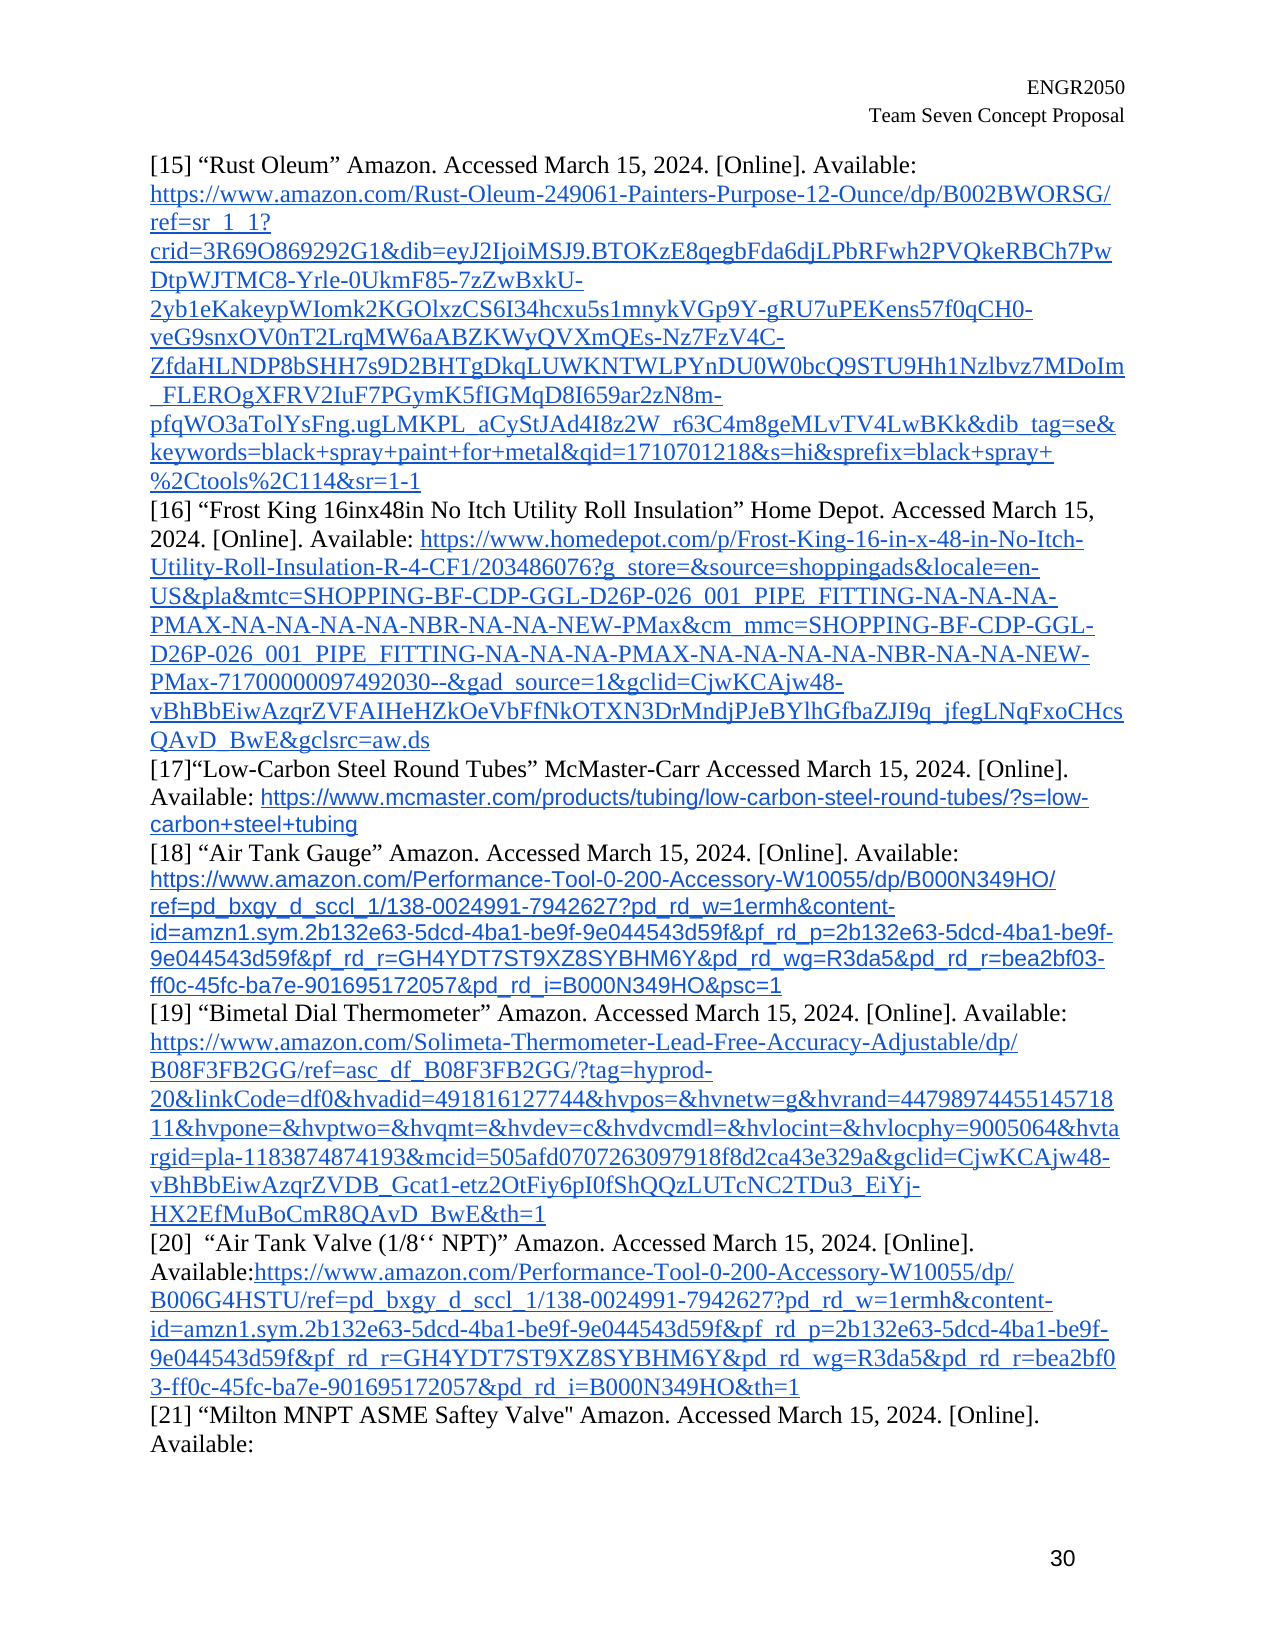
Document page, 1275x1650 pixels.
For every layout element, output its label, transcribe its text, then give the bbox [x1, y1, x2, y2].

text [17]“Low-Carbon Steel Round Tubes” McMaster-Carr Accessed March 15, 2024. [Online]. Available: https://www.mcmaster.com/products/tubing/low-carbon-steel-round-tubes/?s=low-carbon+steel+tubing [150, 754, 1125, 838]
text [15] “Rust Oleum” Amazon. Accessed March 15, 2024. [Online]. Available: https://www.amazon.com/Rust-Oleum-249061-Painters-Purpose-12-Ounce/dp/B002BWORSG/ref=sr_1_1?crid=3R69O869292G1&dib=eyJ2IjoiMSJ9.BTOKzE8qegbFda6djLPbRFwh2PVQkeRBCh7PwDtpWJTMC8-Yrle-0UkmF85-7zZwBxkU-2yb1eKakeypWIomk2KGOlxzCS6I34hcxu5s1mnykVGp9Y-gRU7uPEKens57f0qCH0-veG9snxOV0nT2LrqMW6aABZKWyQVXmQEs-Nz7FzV4C-ZfdaHLNDP8bSHH7s9D2BHTgDkqLUWKNTWLPYnDU0W0bcQ9STU9Hh1Nzlbvz7MDoIm_FLEROgXFRV2IuF7PGymK5fIGMqD8I659ar2zN8m-pfqWO3aTolYsFng.ugLMKPL_aCyStJAd4I8z2W_r63C4m8geMLvTV4LwBKk&dib_tag=se&keywords=black+spray+paint+for+metal&qid=1710701218&s=hi&sprefix=black+spray+%2Ctools%2C114&sr=1-1 [150, 378, 1125, 495]
text [16] “Frost King 16inx48in No Itch Utility Roll Insulation” Home Depot. Accessed March 15, 2024. [Online]. Available: https://www.homedepot.com/p/Frost-King-16-in-x-48-in-No-Itch-Utility-Roll-Insulation-R-4-CF1/203486076?g_store=&source=shoppingads&locale=en-US&pla&mtc=SHOPPING-BF-CDP-GGL-D26P-026_001_PIPE_FITTING-NA-NA-NA-PMAX-NA-NA-NA-NA-NBR-NA-NA-NEW-PMax&cm_mmc=SHOPPING-BF-CDP-GGL-D26P-026_001_PIPE_FITTING-NA-NA-NA-PMAX-NA-NA-NA-NA-NBR-NA-NA-NEW-PMax-71700000097492030--&gad_source=1&gclid=CjwKCAjw48-vBhBbEiwAzqrZVFAIHeHZkOeVbFfNkOTXN3DrMndjPJeBYlhGfbaZJI9q_jfegLNqFxoCHcsQAvD_BwE&gclsrc=aw.ds [150, 495, 1125, 754]
text [15] “Rust Oleum” Amazon. Accessed March 15, 2024. [Online]. Available: https://www.amazon.com/Rust-Oleum-249061-Painters-Purpose-12-Ounce/dp/B002BWORSG/ref=sr_1_1?crid=3R69O869292G1&dib=eyJ2IjoiMSJ9.BTOKzE8qegbFda6djLPbRFwh2PVQkeRBCh7PwDtpWJTMC8-Yrle-0UkmF85-7zZwBxkU-2yb1eKakeypWIomk2KGOlxzCS6I34hcxu5s1mnykVGp9Y-gRU7uPEKens57f0qCH0-veG9snxOV0nT2LrqMW6aABZKWyQVXmQEs-Nz7FzV4C-ZfdaHLNDP8bSHH7s9D2BHTgDkqLUWKNTWLPYnDU0W0bcQ9STU9Hh1Nzlbvz7MDoIm_FLEROgXFRV2IuF7PGymK5fIGMqD8I659ar2zN8m-pfqWO3aTolYsFng.ugLMKPL_aCyStJAd4I8z2W_r63C4m8geMLvTV4LwBKk&dib_tag=se&keywords=black+spray+paint+for+metal&qid=1710701218&s=hi&sprefix=black+spray+%2Ctools%2C114&sr=1-1 [150, 150, 1125, 376]
text [19] “Bimetal Dial Thermometer” Amazon. Accessed March 15, 2024. [Online]. Available: https://www.amazon.com/Solimeta-Thermometer-Lead-Free-Accuracy-Adjustable/dp/B08F3FB2GG/ref=asc_df_B08F3FB2GG/?tag=hyprod-20&linkCode=df0&hvadid=491816127744&hvpos=&hvnetw=g&hvrand=4479897445514571811&hvpone=&hvptwo=&hvqmt=&hvdev=c&hvdvcmdl=&hvlocint=&hvlocphy=9005064&hvtargid=pla-1183874874193&mcid=505afd0707263097918f8d2ca43e329a&gclid=CjwKCAjw48-vBhBbEiwAzqrZVDB_Gcat1-etz2OtFiy6pI0fShQQzLUTcNC2TDu3_EiYj-HX2EfMuBoCmR8QAvD_BwE&th=1 [150, 998, 1125, 1228]
text [20] “Air Tank Valve (1/8‘‘ NPT)” Amazon. Accessed March 15, 2024. [Online]. Available:https://www.amazon.com/Performance-Tool-0-200-Accessory-W10055/dp/B006G4HSTU/ref=pd_bxgy_d_sccl_1/138-0024991-7942627?pd_rd_w=1ermh&content-id=amzn1.sym.2b132e63-5dcd-4ba1-be9f-9e044543d59f&pf_rd_p=2b132e63-5dcd-4ba1-be9f-9e044543d59f&pf_rd_r=GH4YDT7ST9XZ8SYBHM6Y&pd_rd_wg=R3da5&pd_rd_r=bea2bf03-ff0c-45fc-ba7e-901695172057&pd_rd_i=B000N349HO&th=1 [150, 1228, 1125, 1401]
text [18] “Air Tank Gauge” Amazon. Accessed March 15, 2024. [Online]. Available: https://www.amazon.com/Performance-Tool-0-200-Accessory-W10055/dp/B000N349HO/ref=pd_bxgy_d_sccl_1/138-0024991-7942627?pd_rd_w=1ermh&content-id=amzn1.sym.2b132e63-5dcd-4ba1-be9f-9e044543d59f&pf_rd_p=2b132e63-5dcd-4ba1-be9f-9e044543d59f&pf_rd_r=GH4YDT7ST9XZ8SYBHM6Y&pd_rd_wg=R3da5&pd_rd_r=bea2bf03-ff0c-45fc-ba7e-901695172057&pd_rd_i=B000N349HO&psc=1 [150, 838, 1125, 998]
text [150, 1401, 1125, 1458]
